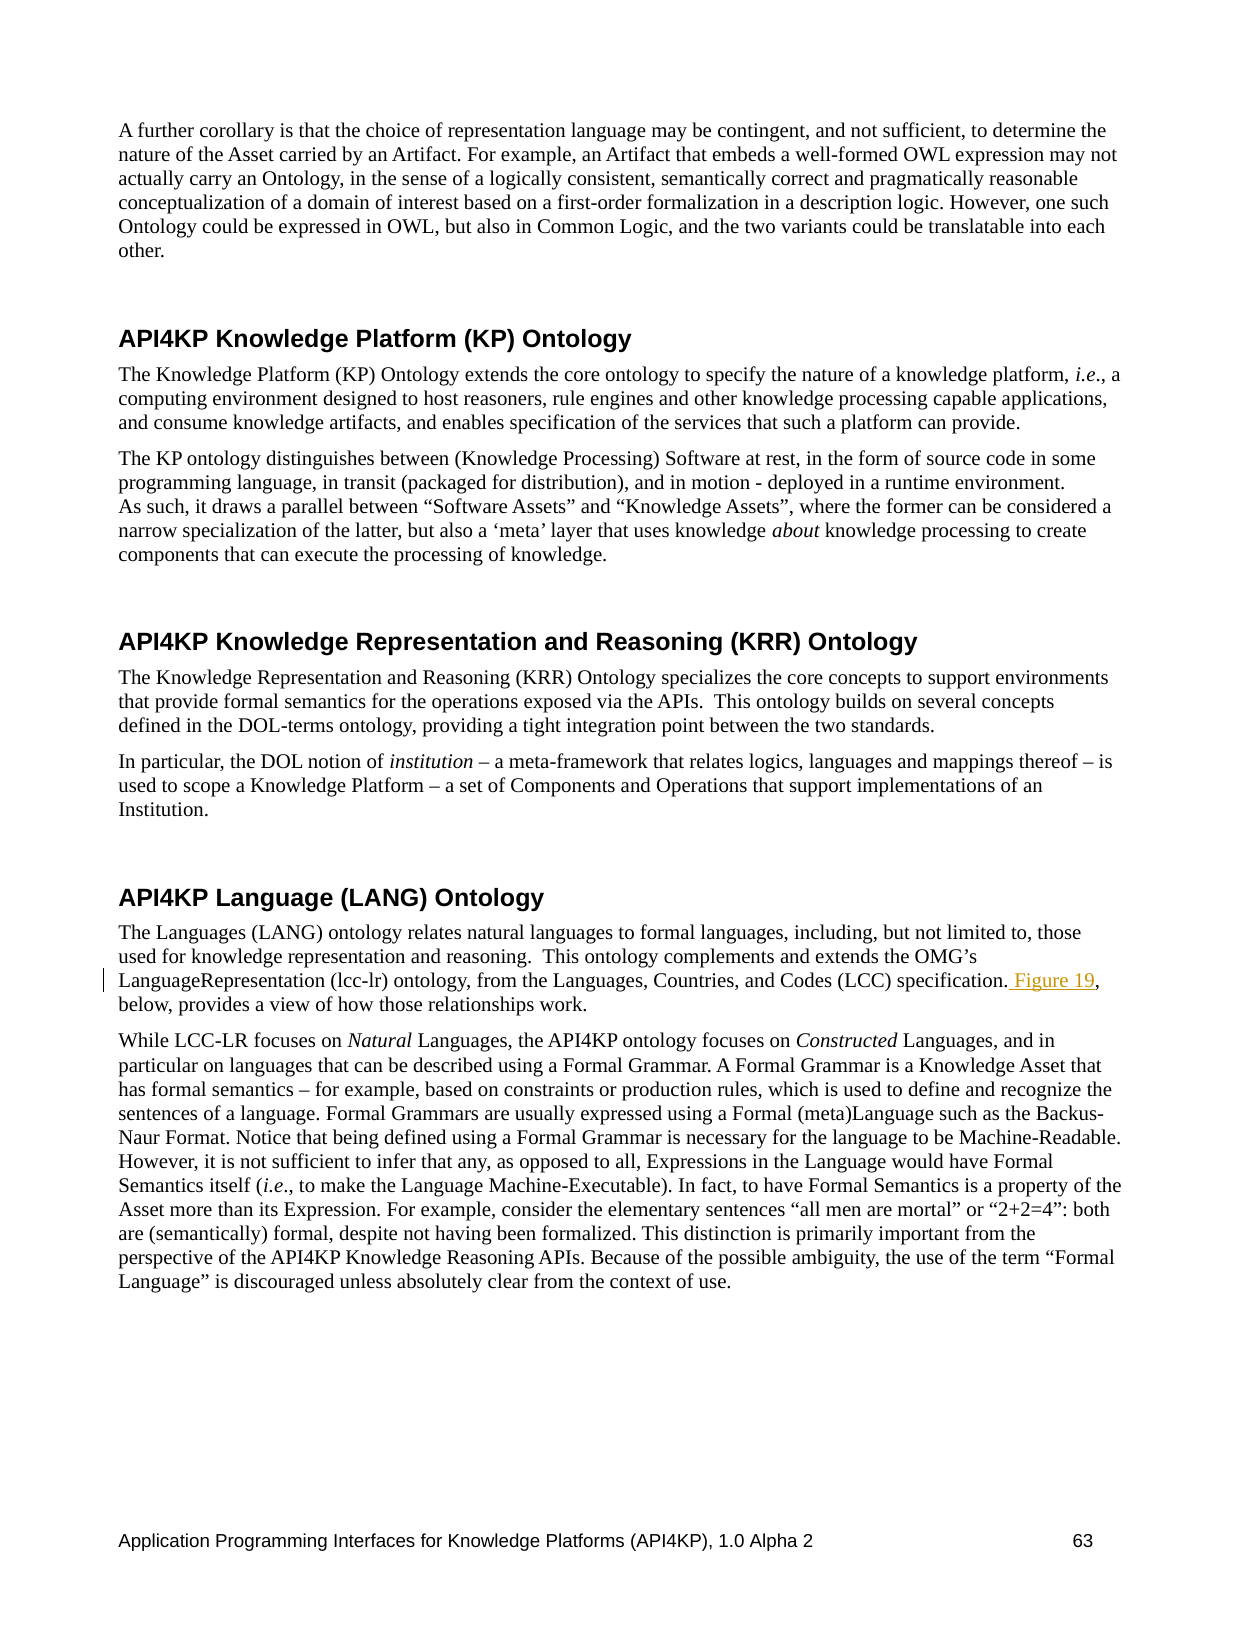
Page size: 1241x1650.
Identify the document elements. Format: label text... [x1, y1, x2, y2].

subtitle API4KP Language (LANG) Ontology [118, 883, 1122, 911]
text In particular, the DOL notion of institution – a meta-framework that relates logics, languages and mappings thereof – is used to scope a Knowledge Platform – a set of Components and Operations that support implementations of an Institution. [118, 749, 1122, 821]
text The Languages (LANG) ontology relates natural languages to formal languages, including, but not limited to, those used for knowledge representation and reasoning. This ontology complements and extends the OMG’s LanguageRepresentation (lcc-lr) ontology, from the Languages, Countries, and Codes (LCC) specification., below, provides a view of how those relationships work. [118, 920, 1122, 1016]
text While LCC-LR focuses on Natural Languages, the API4KP ontology focuses on Constructed Languages, and in particular on languages that can be described using a Formal Grammar. A Formal Grammar is a Knowledge Asset that has formal semantics – for example, based on constraints or production rules, which is used to define and recognize the sentences of a language. Formal Grammars are usually expressed using a Formal (meta)Language such as the Backus-Naur Format. Notice that being defined using a Formal Grammar is necessary for the language to be Machine-Readable. However, it is not sufficient to infer that any, as opposed to all, Expressions in the Language would have Formal Semantics itself (i.e., to make the Language Machine-Executable). In fact, to have Formal Semantics is a property of the Asset more than its Expression. For example, consider the elementary sentences “all men are mortal” or “2+2=4”: both are (semantically) formal, despite not having been formalized. This distinction is primarily important from the perspective of the API4KP Knowledge Reasoning APIs. Because of the possible ambiguity, the use of the term “Formal Language” is discouraged unless absolutely clear from the context of use. [118, 1028, 1122, 1293]
text The Knowledge Representation and Reasoning (KRR) Ontology specializes the core concepts to support environments that provide formal semantics for the operations exposed via the APIs. This ontology builds on several concepts defined in the DOL-terms ontology, providing a tight integration point between the two standards. [118, 665, 1122, 737]
text The KP ontology distinguishes between (Knowledge Processing) Software at rest, in the form of source code in some programming language, in transit (packaged for distribution), and in motion - deployed in a runtime environment. As such, it draws a parallel between “Software Assets” and “Knowledge Assets”, where the former can be considered a narrow specialization of the latter, but also a ‘meta’ layer that uses knowledge about knowledge processing to create components that can execute the processing of knowledge. [118, 446, 1122, 566]
subtitle API4KP Knowledge Platform (KP) Ontology [118, 324, 1122, 353]
text A further corollary is that the choice of representation language may be contingent, and not sufficient, to determine the nature of the Asset carried by an Artifact. For example, an Artifact that embeds a well-formed OWL expression may not actually carry an Ontology, in the sense of a logically consistent, semantically correct and pragmatically reasonable conceptualization of a domain of interest based on a first-order formalization in a description logic. However, one such Ontology could be expressed in OWL, but also in Common Logic, and the two variants could be translatable into each other. [118, 118, 1122, 262]
subtitle API4KP Knowledge Representation and Reasoning (KRR) Ontology [118, 627, 1122, 656]
text The Knowledge Platform (KP) Ontology extends the core ontology to specify the nature of a knowledge platform, i.e., a computing environment designed to host reasoners, rule engines and other knowledge processing capable applications, and consume knowledge artifacts, and enables specification of the services that such a platform can provide. [118, 361, 1122, 434]
